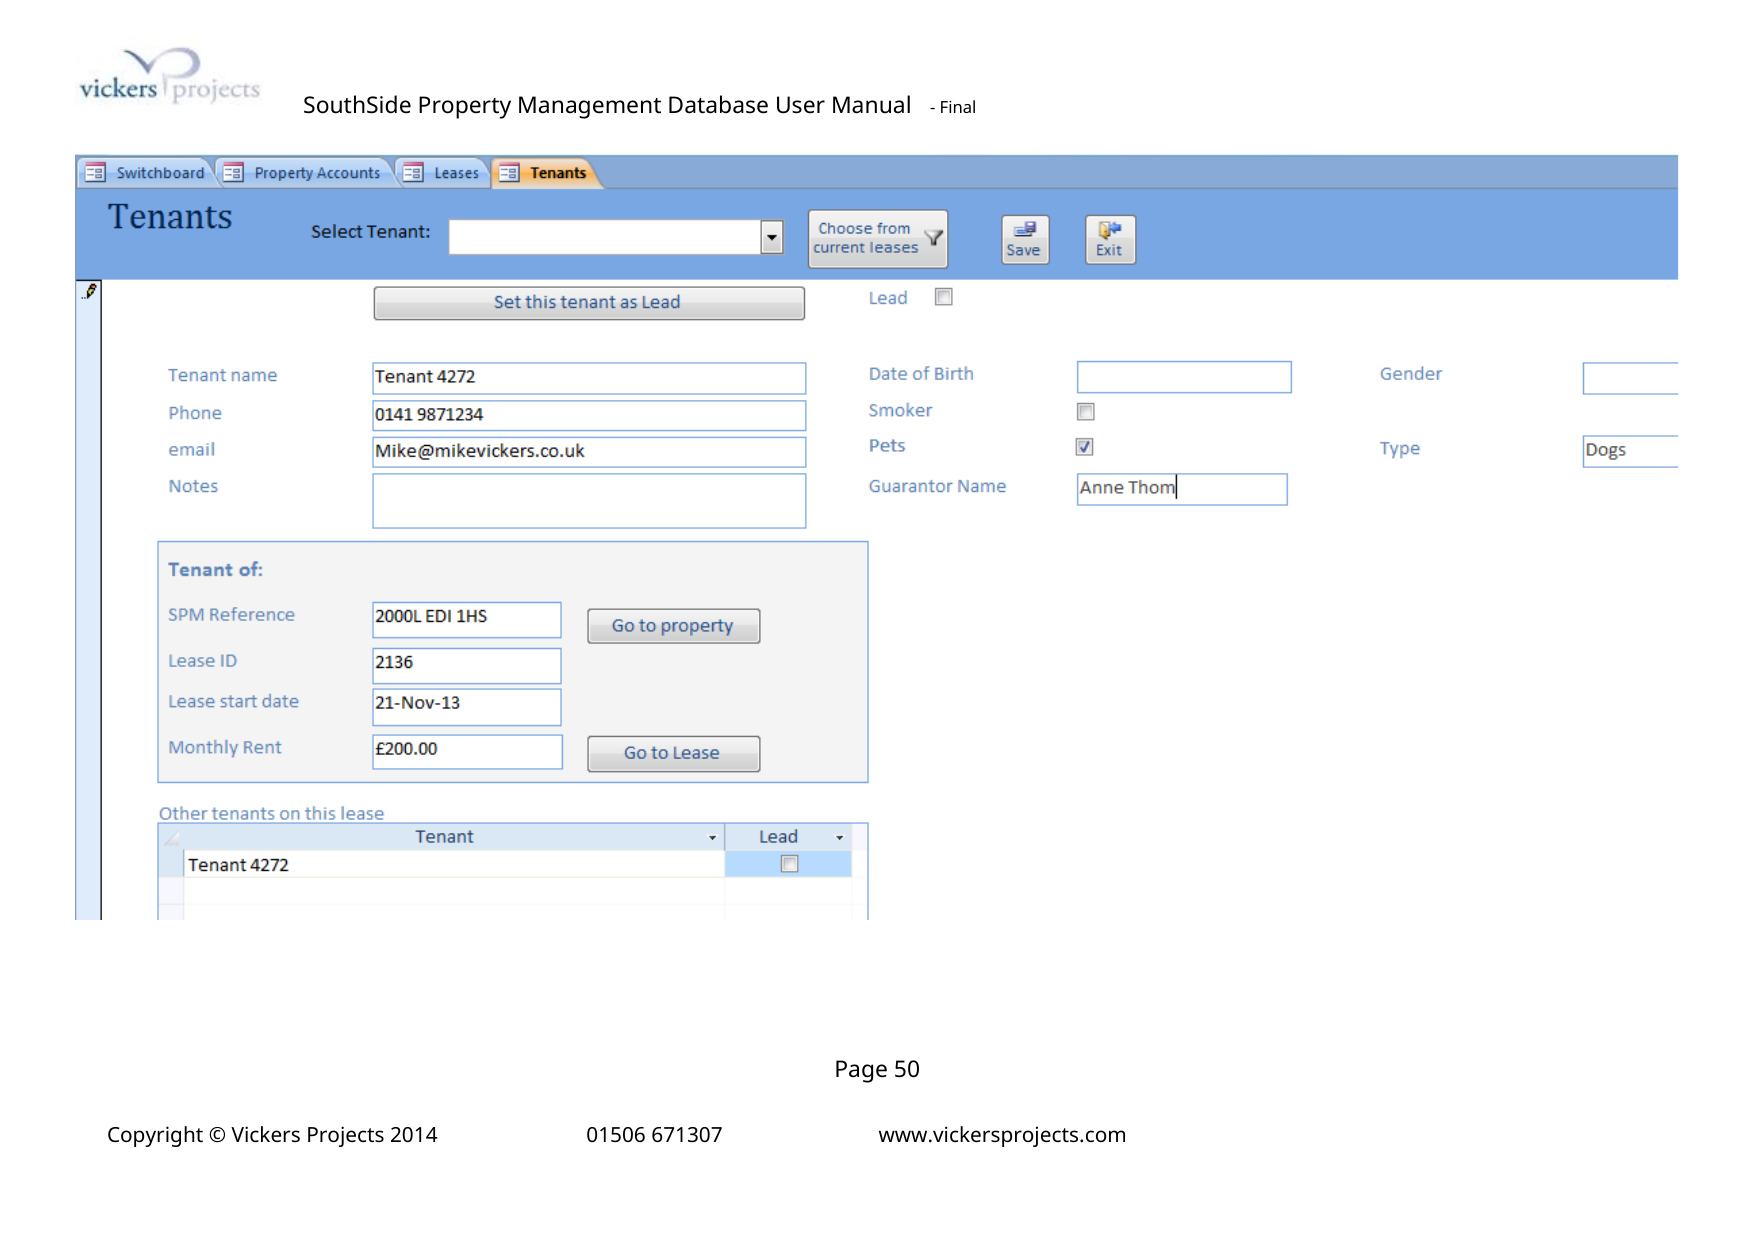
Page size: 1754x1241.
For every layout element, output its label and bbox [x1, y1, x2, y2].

picture [75, 35, 268, 114]
picture [75, 154, 1679, 920]
